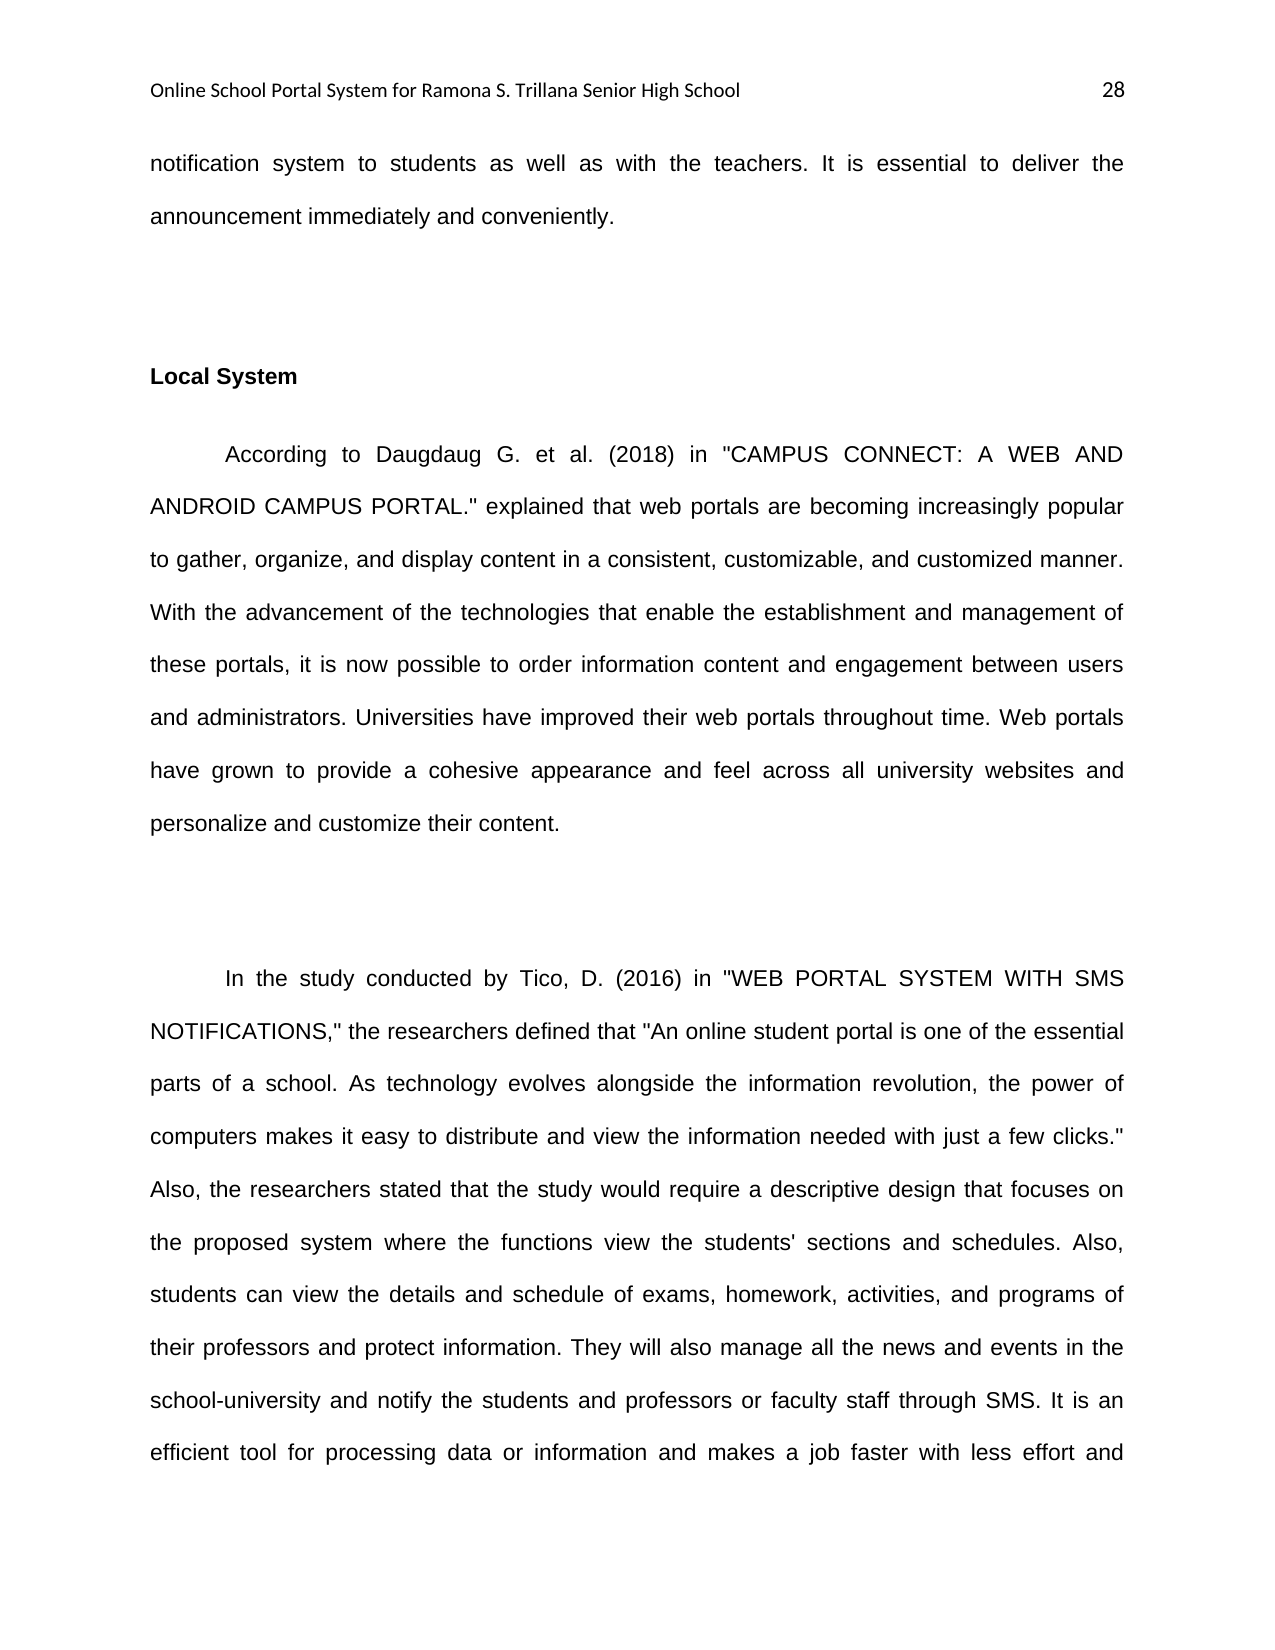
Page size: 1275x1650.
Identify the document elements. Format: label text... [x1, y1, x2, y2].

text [150, 150, 1125, 229]
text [150, 965, 1125, 1466]
text According to Daugdaug G. et al. (2018) in "CAMPUS CONNECT: A WEB AND ANDROID CAMPUS PORTAL." explained that web portals are becoming increasingly popular to gather, organize, and display content in a consistent, customizable, and customized manner. With the advancement of the technologies that enable the establishment and management of these portals, it is now possible to order information content and engagement between users and administrators. Universities have improved their web portals throughout time. Web portals have grown to provide a cohesive appearance and feel across all university websites and personalize and customize their content. [150, 441, 1125, 836]
text Local System [150, 363, 1125, 389]
